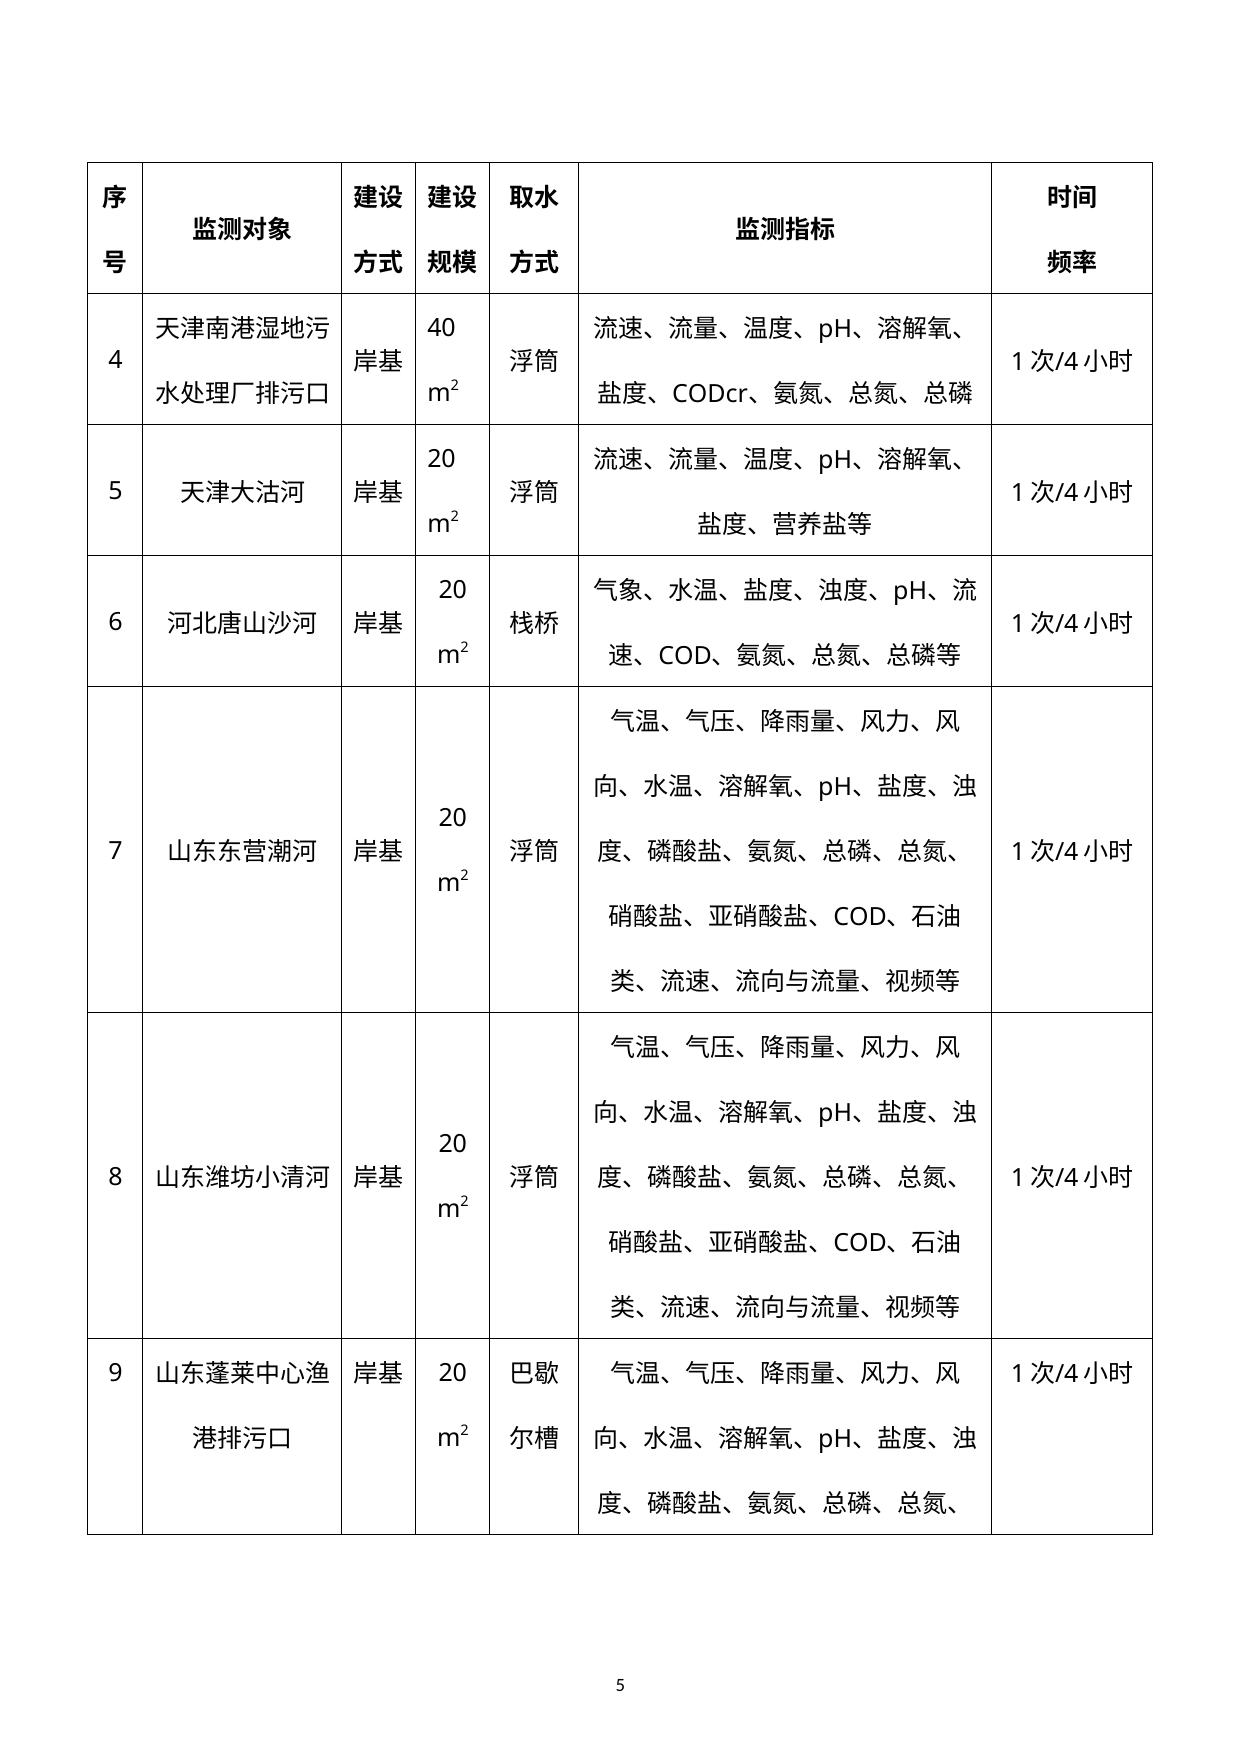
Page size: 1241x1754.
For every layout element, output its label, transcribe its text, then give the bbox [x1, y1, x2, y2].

table_cell 20m2 [416, 425, 489, 555]
table_cell 气象、水温、盐度、浊度、pH、流速、COD、氨氮、总氮、总磷等 [579, 556, 991, 686]
table_cell 山东东营潮河 [143, 687, 341, 1012]
table_cell 1次/4小时 [992, 425, 1152, 555]
table_cell 9 [88, 1339, 142, 1534]
table_cell 栈桥 [490, 556, 578, 686]
table_header 时间 频率 [992, 163, 1152, 293]
table_cell 8 [88, 1013, 142, 1338]
table_cell 岸基 [342, 687, 415, 1012]
table_cell 浮筒 [490, 1013, 578, 1338]
table_cell 河北唐山沙河 [143, 556, 341, 686]
table_cell 流速、流量、温度、pH、溶解氧、盐度、CODcr、氨氮、总氮、总磷 [579, 294, 991, 424]
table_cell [579, 1013, 991, 1338]
table_header 监测指标 [579, 163, 991, 293]
table_cell 20m2 [416, 1013, 489, 1338]
table_header 序号 [88, 163, 142, 293]
table_cell 40m2 [416, 294, 489, 424]
table_cell 1次/4小时 [992, 1013, 1152, 1338]
table_cell 流速、流量、温度、pH、溶解氧、盐度、营养盐等 [579, 425, 991, 555]
table_cell 浮筒 [490, 687, 578, 1012]
table_cell 岸基 [342, 1339, 415, 1534]
table_cell 1次/4小时 [992, 687, 1152, 1012]
table_cell 岸基 [342, 556, 415, 686]
table_cell 20m2 [416, 1339, 489, 1534]
table_cell 岸基 [342, 425, 415, 555]
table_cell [579, 1339, 991, 1534]
table_cell 浮筒 [490, 425, 578, 555]
table_cell 岸基 [342, 1013, 415, 1338]
table_cell 山东蓬莱中心渔港排污口 [143, 1339, 341, 1534]
table_cell 岸基 [342, 294, 415, 424]
table_cell 5 [88, 425, 142, 555]
table_cell 山东潍坊小清河 [143, 1013, 341, 1338]
table_cell 气温、气压、降雨量、风力、风向、水温、溶解氧、pH、盐度、浊度、磷酸盐、氨氮、总磷、总氮、硝酸盐、亚硝酸盐、COD、石油类、流速、流向与流量、视频等 [579, 687, 991, 1012]
table_header 建设 方式 [342, 163, 415, 293]
table_cell 7 [88, 687, 142, 1012]
table_header 建设 规模 [416, 163, 489, 293]
table_cell 20m2 [416, 687, 489, 1012]
table_cell 巴歇尔槽 [490, 1339, 578, 1534]
table_cell 4 [88, 294, 142, 424]
table_cell 浮筒 [490, 294, 578, 424]
table_cell 6 [88, 556, 142, 686]
table_cell 天津南港湿地污水处理厂排污口 [143, 294, 341, 424]
table_cell 20m2 [416, 556, 489, 686]
table_cell 1次/4小时 [992, 294, 1152, 424]
table_cell 1次/4小时 [992, 556, 1152, 686]
table_header 取水 方式 [490, 163, 578, 293]
table_header 监测对象 [143, 163, 341, 293]
table_cell 1次/4小时 [992, 1339, 1152, 1534]
table_cell 天津大沽河 [143, 425, 341, 555]
